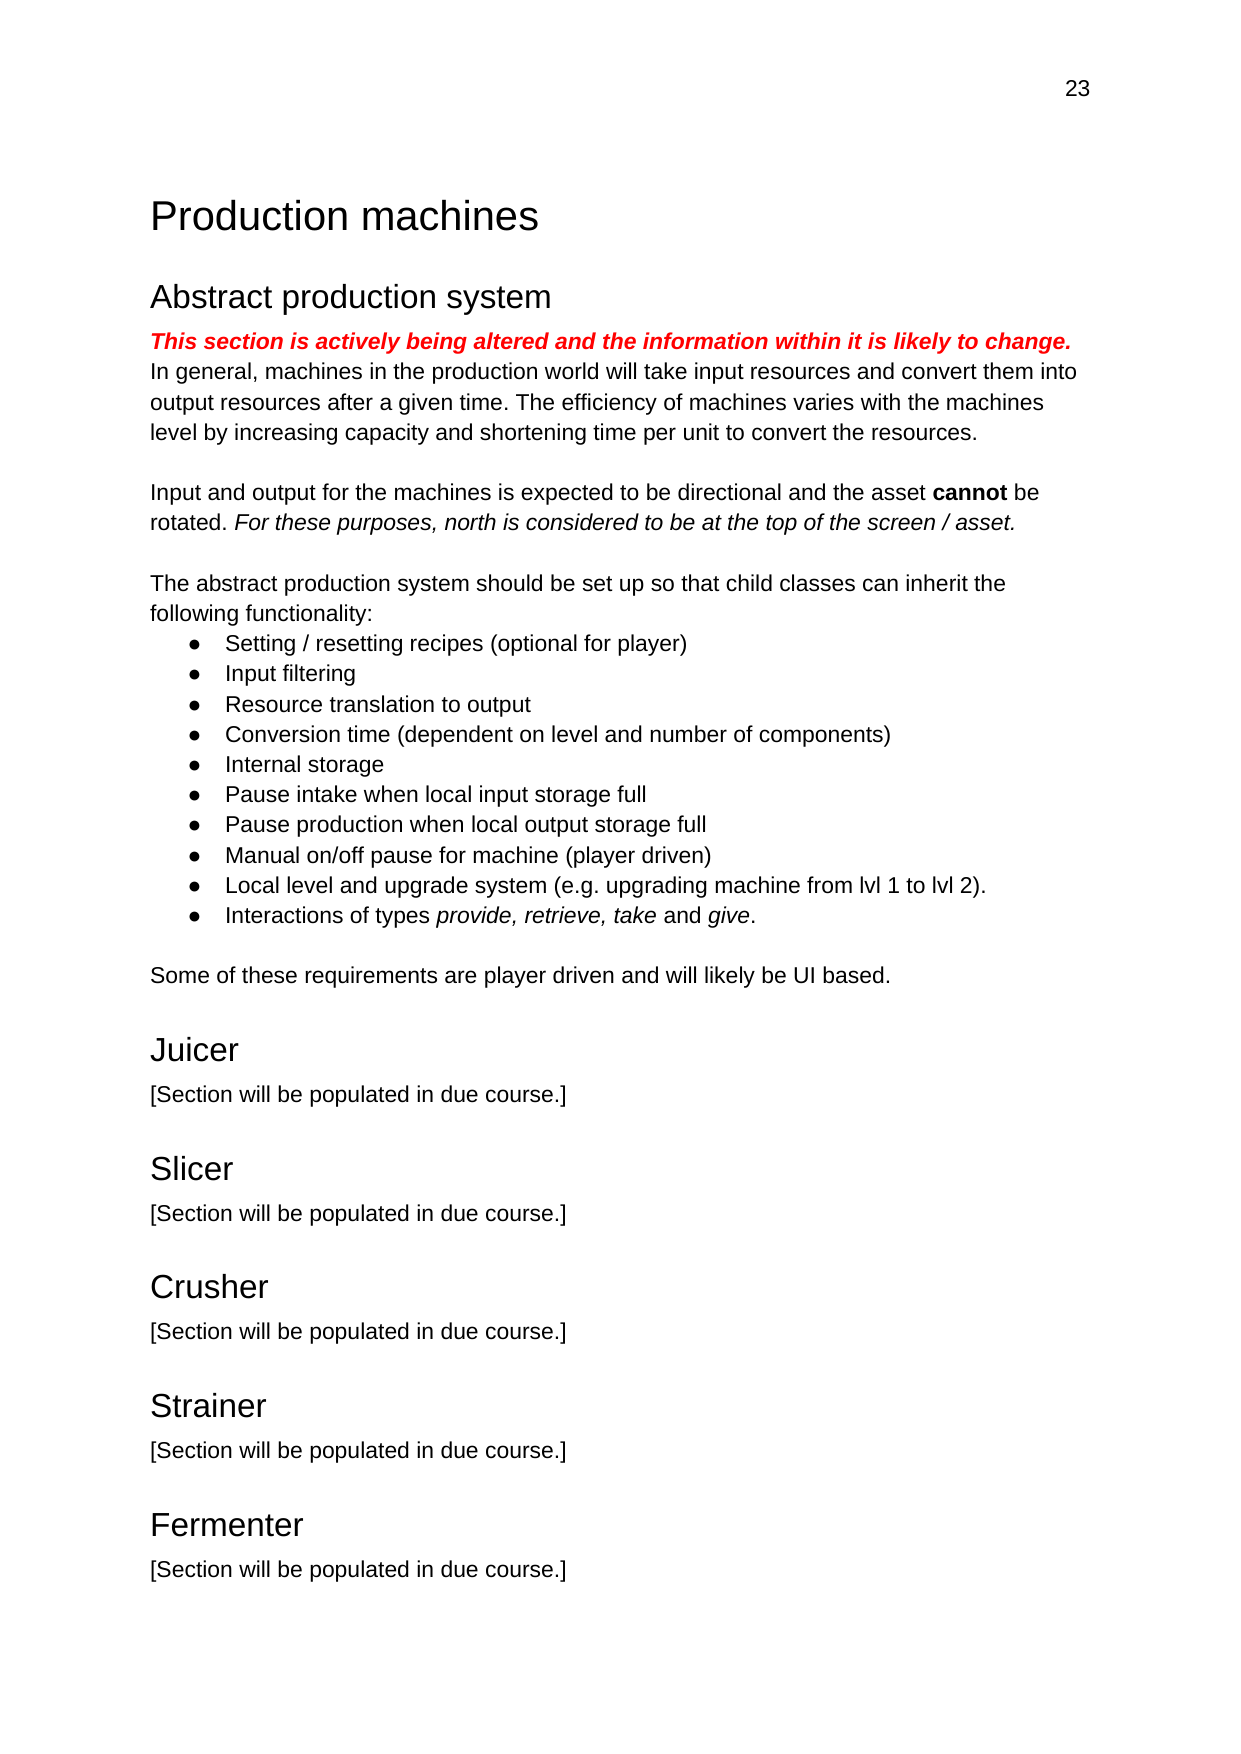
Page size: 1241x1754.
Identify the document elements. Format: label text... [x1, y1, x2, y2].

text [Section will be populated in due course.] [150, 1200, 1090, 1226]
text In general, machines in the production world will take input resources and convert them into output resources after a given time. The efficiency of machines varies with the machines level by increasing capacity and shortening time per unit to convert the resources. [150, 358, 1090, 445]
list Resource translation to output [187, 691, 1090, 717]
text Input and output for the machines is expected to be directional and the asset cannot be rotated. For these purposes, north is considered to be at the top of the screen / asset. [150, 479, 1090, 536]
subtitle Abstract production system [150, 277, 1090, 316]
subtitle Juicer [150, 1030, 1090, 1068]
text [150, 1556, 1090, 1582]
list Manual on/off pause for machine (player driven) [187, 842, 1090, 868]
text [150, 1437, 1090, 1463]
subtitle Production machines [150, 192, 1090, 239]
list Input filtering [187, 660, 1090, 687]
list Pause intake when local input storage full [187, 781, 1090, 807]
text The abstract production system should be set up so that child classes can inherit the following functionality: [150, 570, 1090, 626]
subtitle Fermenter [150, 1505, 1090, 1543]
text This section is actively being altered and the information within it is likely to change. [150, 328, 1090, 354]
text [150, 1318, 1090, 1345]
subtitle Strainer [150, 1386, 1090, 1424]
list Local level and upgrade system (e.g. upgrading machine from lvl 1 to lvl 2). [187, 872, 1090, 898]
list Setting / resetting recipes (optional for player) [187, 630, 1090, 656]
text Some of these requirements are player driven and will likely be UI based. [150, 962, 1090, 989]
list Interactions of types provide, retrieve, take and give. [187, 902, 1090, 928]
subtitle Slicer [150, 1149, 1090, 1187]
text [Section will be populated in due course.] [150, 1081, 1090, 1107]
list Pause production when local output storage full [187, 811, 1090, 838]
list Internal storage [187, 751, 1090, 777]
list Conversion time (dependent on level and number of components) [187, 721, 1090, 747]
subtitle Crusher [150, 1267, 1090, 1306]
